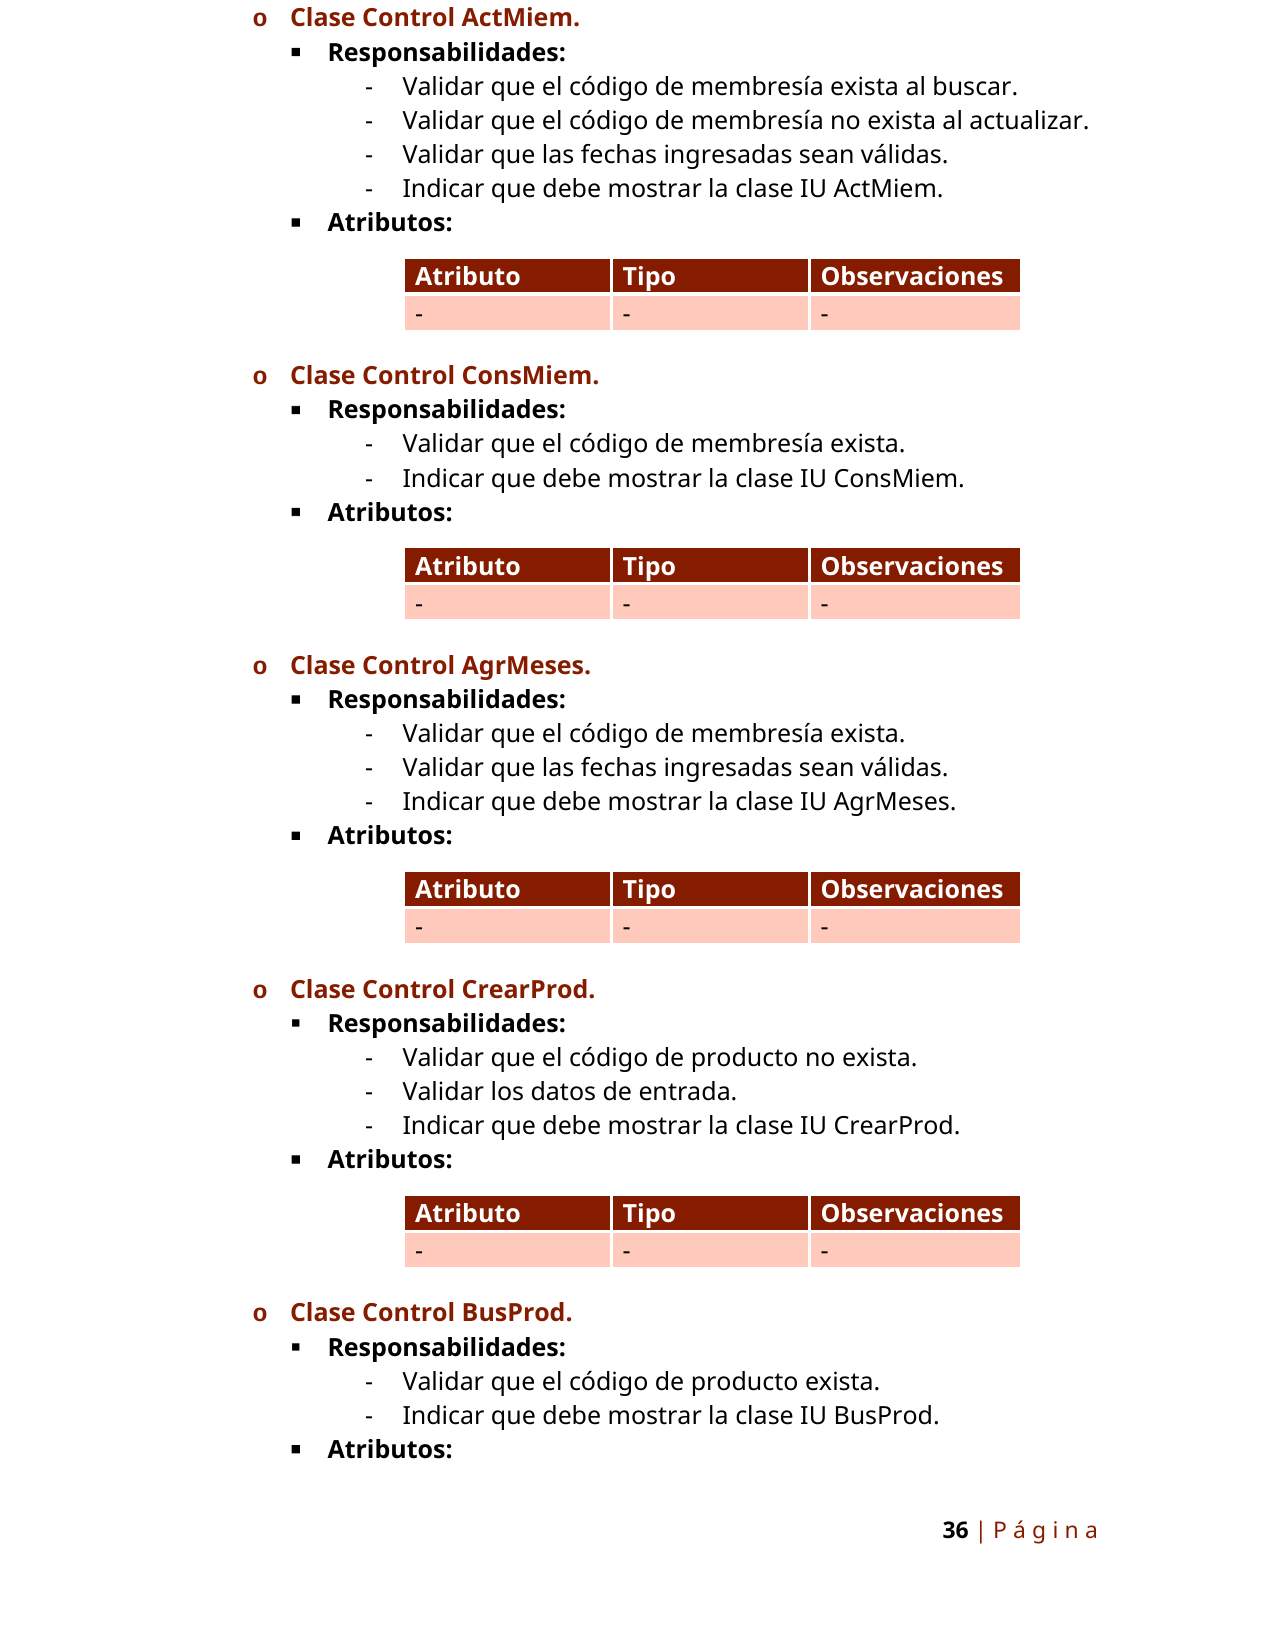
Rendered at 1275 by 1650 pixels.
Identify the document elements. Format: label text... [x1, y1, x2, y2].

table_cell - [405, 909, 610, 943]
list Responsabilidades: [290, 34, 1098, 68]
table_header Atributo [405, 1196, 610, 1230]
list Validar que el código de membresía exista. [365, 716, 1098, 750]
list Atributos: [290, 494, 1098, 528]
table_cell - [613, 585, 808, 619]
list Validar que el código de membresía exista. [365, 426, 1098, 460]
list Clase Control AgrMeses. [252, 647, 1098, 682]
table_header Atributo [405, 259, 610, 292]
list Responsabilidades: [290, 682, 1098, 716]
list Indicar que debe mostrar la clase IU ConsMiem. [365, 460, 1098, 494]
table_header Tipo [613, 259, 808, 292]
list Validar los datos de entrada. [365, 1074, 1098, 1108]
list Clase Control CrearProd. [252, 971, 1098, 1006]
list Responsabilidades: [290, 1006, 1098, 1039]
list Validar que el código de membresía exista al buscar. [365, 68, 1098, 102]
table_cell - [405, 585, 610, 619]
list Clase Control ActMiem. [252, 0, 1098, 34]
list Responsabilidades: [290, 1329, 1098, 1363]
list Validar que el código de membresía no exista al actualizar. [365, 102, 1098, 136]
list Indicar que debe mostrar la clase IU AgrMeses. [365, 784, 1098, 818]
table_cell - [613, 909, 808, 943]
list Atributos: [290, 204, 1098, 239]
table_cell - [405, 1233, 610, 1267]
list Clase Control BusProd. [252, 1295, 1098, 1329]
list Validar que el código de producto no exista. [365, 1039, 1098, 1074]
table_header Tipo [613, 872, 808, 906]
list Indicar que debe mostrar la clase IU ActMiem. [365, 171, 1098, 204]
list Atributos: [290, 1431, 1098, 1466]
table_header Tipo [613, 548, 808, 582]
table_header Observaciones [811, 1196, 1020, 1230]
table_header Atributo [405, 872, 610, 906]
table_cell - [811, 296, 1020, 330]
list Clase Control ConsMiem. [252, 358, 1098, 392]
list Atributos: [290, 1142, 1098, 1176]
table_header Observaciones [811, 548, 1020, 582]
table_header Observaciones [811, 259, 1020, 292]
table_cell - [405, 296, 610, 330]
list Indicar que debe mostrar la clase IU CrearProd. [365, 1108, 1098, 1142]
list Responsabilidades: [290, 392, 1098, 426]
list Indicar que debe mostrar la clase IU BusProd. [365, 1397, 1098, 1431]
table_cell - [613, 296, 808, 330]
list Validar que el código de producto exista. [365, 1363, 1098, 1397]
table_cell - [811, 585, 1020, 619]
list Atributos: [290, 818, 1098, 852]
table_cell - [811, 909, 1020, 943]
table_header Observaciones [811, 872, 1020, 906]
table_cell - [613, 1233, 808, 1267]
table_header Atributo [405, 548, 610, 582]
list Validar que las fechas ingresadas sean válidas. [365, 136, 1098, 171]
table_cell - [811, 1233, 1020, 1267]
table_header Tipo [613, 1196, 808, 1230]
list Validar que las fechas ingresadas sean válidas. [365, 750, 1098, 784]
